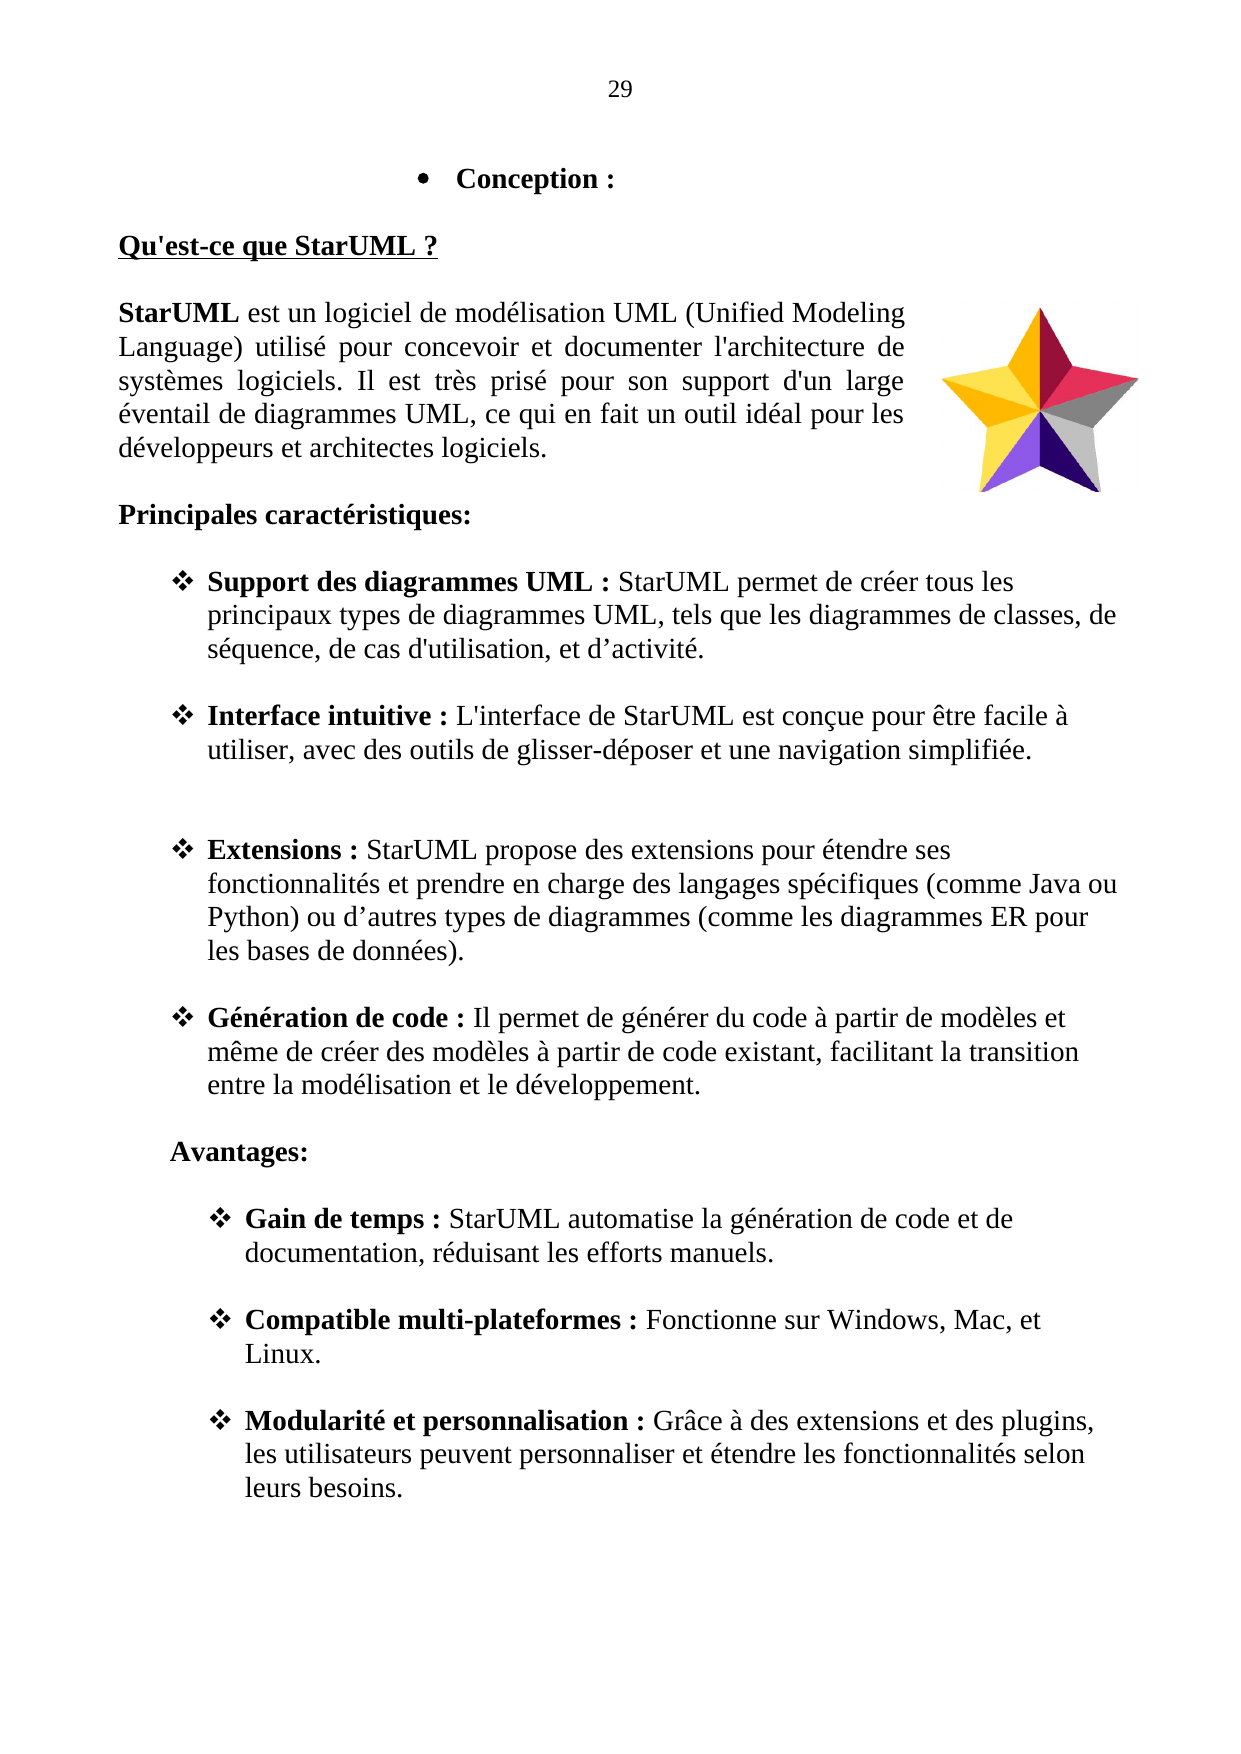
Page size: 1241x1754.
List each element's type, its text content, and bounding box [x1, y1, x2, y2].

list Conception : [418, 161, 1122, 195]
list Support des diagrammes UML : StarUML permet de créer tous les principaux types de diagrammes UML, tels que les diagrammes de classes, de séquence, de cas d'utilisation, et d’activité. [169, 564, 1122, 664]
text Qu'est-ce que StarUML ? [118, 228, 1122, 262]
list Gain de temps : StarUML automatise la génération de code et de documentation, réduisant les efforts manuels. [207, 1202, 1122, 1269]
text StarUML est un logiciel de modélisation UML (Unified Modeling Language) utilisé pour concevoir et documenter l'architecture de systèmes logiciels. Il est très prisé pour son support d'un large éventail de diagrammes UML, ce qui en fait un outil idéal pour les développeurs et architectes logiciels. [118, 262, 1122, 463]
list Interface intuitive : L'interface de StarUML est conçue pour être facile à utiliser, avec des outils de glisser-déposer et une navigation simplifiée. [169, 698, 1122, 765]
picture [939, 300, 1141, 492]
list Génération de code : Il permet de générer du code à partir de modèles et même de créer des modèles à partir de code existant, facilitant la transition entre la modélisation et le développement. [169, 1000, 1122, 1101]
text Avantages: [169, 1134, 1122, 1168]
list Compatible multi-plateformes : Fonctionne sur Windows, Mac, et Linux. [207, 1302, 1122, 1369]
text Principales caractéristiques: [118, 497, 1122, 530]
list Extensions : StarUML propose des extensions pour étendre ses fonctionnalités et prendre en charge des langages spécifiques (comme Java ou Python) ou d’autres types de diagrammes (comme les diagrammes ER pour les bases de données). [169, 832, 1122, 967]
list Modularité et personnalisation : Grâce à des extensions et des plugins, les utilisateurs peuvent personnaliser et étendre les fonctionnalités selon leurs besoins. [207, 1403, 1122, 1504]
